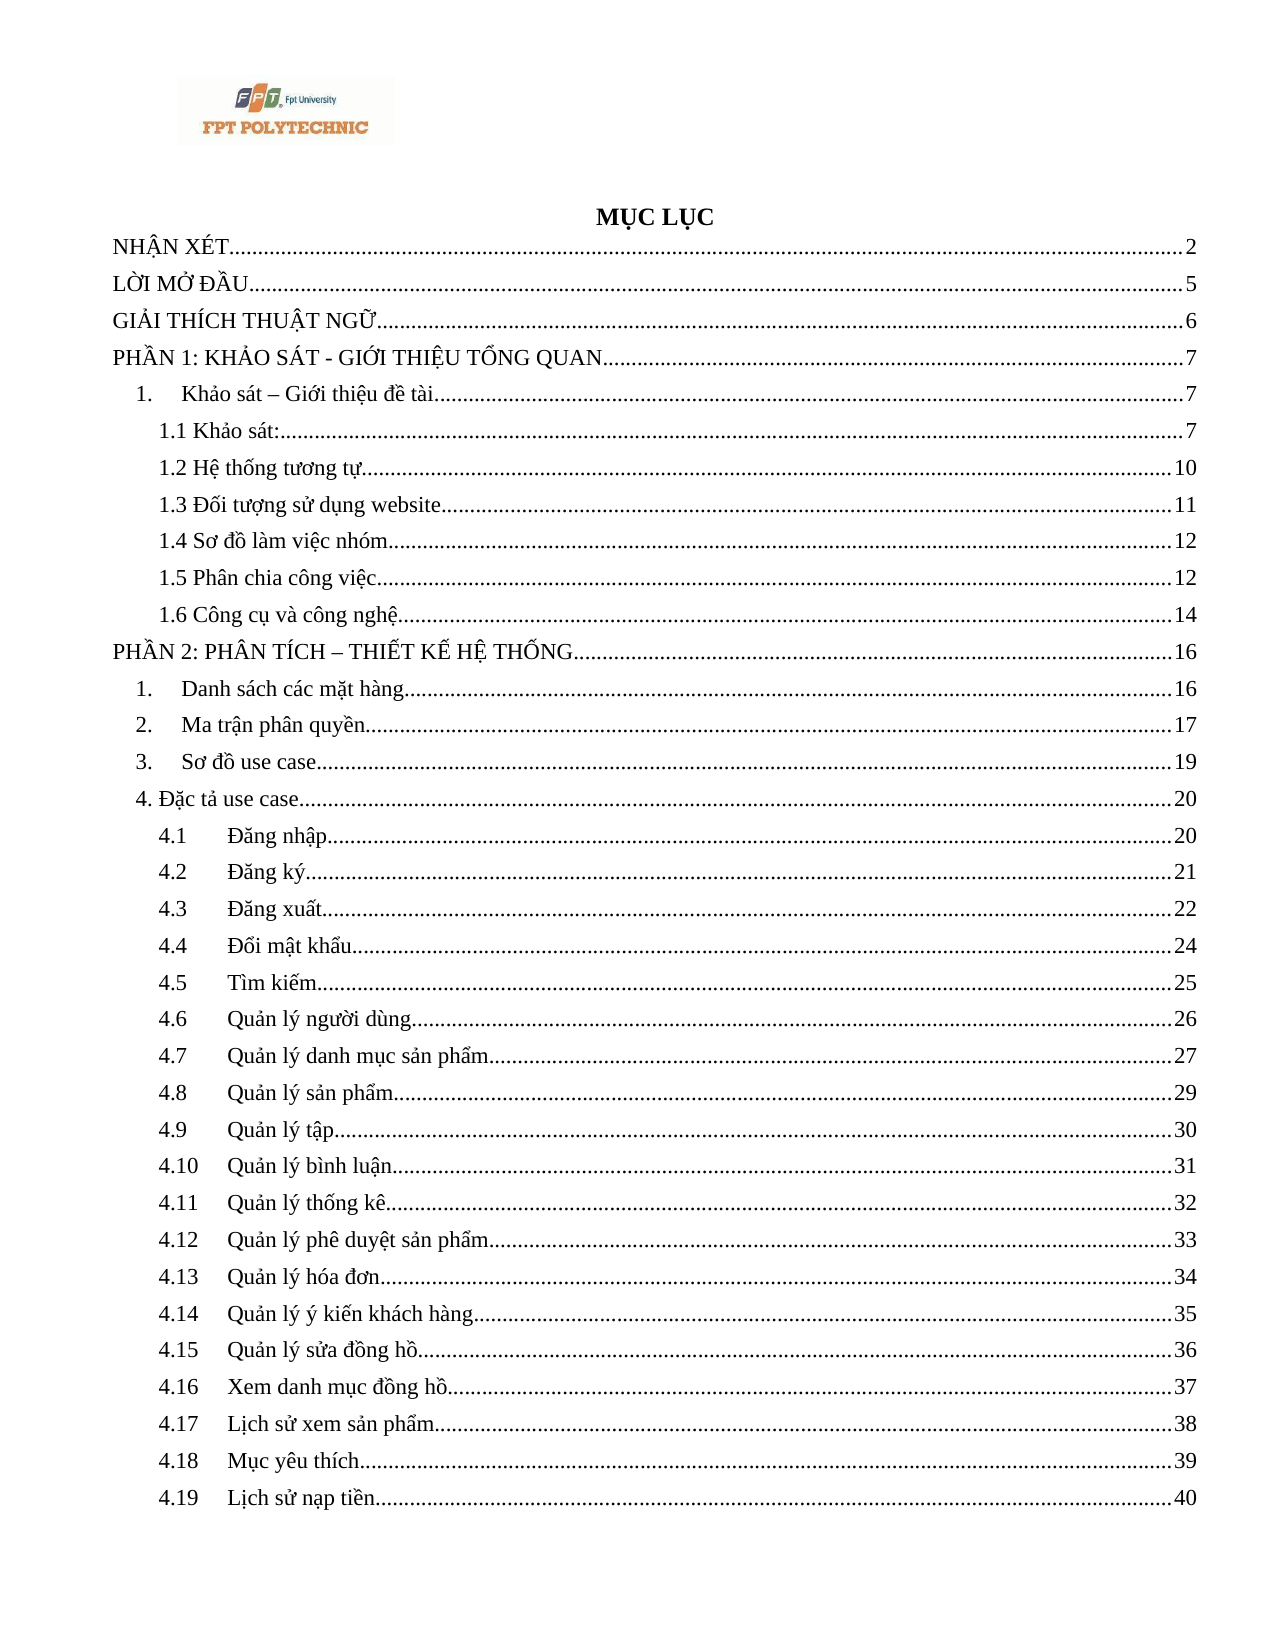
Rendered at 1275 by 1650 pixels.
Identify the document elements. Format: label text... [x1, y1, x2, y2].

picture [177, 75, 395, 146]
text MỤC LỤC [112, 202, 1198, 231]
